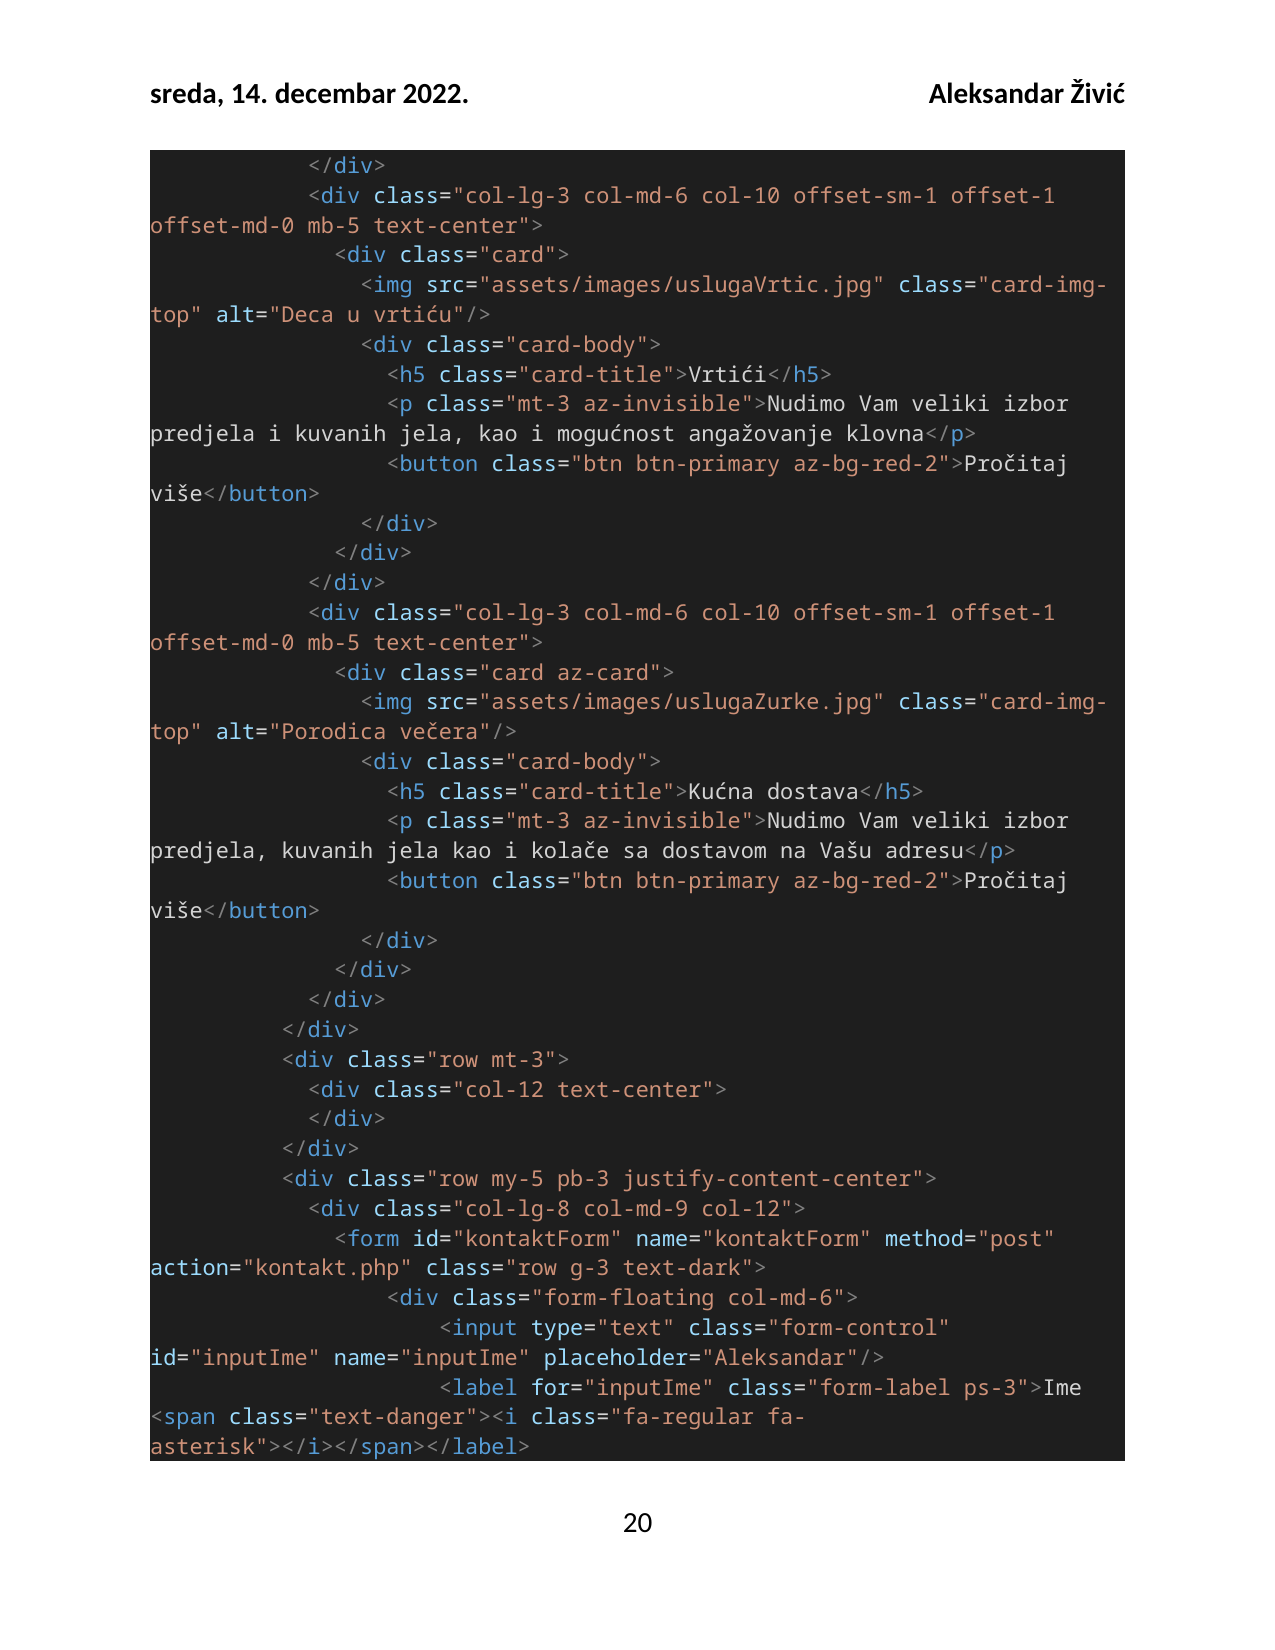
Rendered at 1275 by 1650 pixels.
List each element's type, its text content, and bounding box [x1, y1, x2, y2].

text <p class="mt-3 az-invisible">Nudimo Vam veliki izbor predjela, kuvanih jela kao i kolače sa dostavom na Vašu adresu</p> [150, 805, 1125, 865]
text <button class="btn btn-primary az-bg-red-2">Pročitaj više</button> [150, 448, 1125, 507]
text <h5 class="card-title">Kućna dostava</h5> [150, 776, 1125, 805]
text </div> [150, 1103, 1125, 1133]
text </div> [150, 567, 1125, 597]
text <div class="row my-5 pb-3 justify-content-center"> [150, 1163, 1125, 1193]
text </div> [150, 1014, 1125, 1044]
text <div class="col-lg-8 col-md-9 col-12"> [150, 1193, 1125, 1222]
text <div class="card-body"> [150, 329, 1125, 358]
text <div class="card-body"> [150, 746, 1125, 776]
text </div> [150, 984, 1125, 1014]
text <div class="col-12 text-center"> [150, 1073, 1125, 1103]
text </div> [150, 537, 1125, 567]
text <div class="col-lg-3 col-md-6 col-10 offset-sm-1 offset-1 offset-md-0 mb-5 text-center"> [150, 180, 1125, 239]
text </div> [150, 507, 1125, 537]
text <form id="kontaktForm" name="kontaktForm" method="post" action="kontakt.php" class="row g-3 text-dark"> [150, 1222, 1125, 1282]
text <input type="text" class="form-control" id="inputIme" name="inputIme" placeholder="Aleksandar"/> [150, 1312, 1125, 1371]
text <div class="col-lg-3 col-md-6 col-10 offset-sm-1 offset-1 offset-md-0 mb-5 text-center"> [150, 597, 1125, 656]
text <div class="card az-card"> [150, 656, 1125, 686]
text <div class="row mt-3"> [150, 1044, 1125, 1073]
text <label for="inputIme" class="form-label ps-3">Ime <span class="text-danger"><i class="fa-regular fa-asterisk"></i></span></label> [150, 1371, 1125, 1461]
text </div> [150, 1133, 1125, 1163]
text <p class="mt-3 az-invisible">Nudimo Vam veliki izbor predjela i kuvanih jela, kao i mogućnost angažovanje klovna</p> [150, 388, 1125, 448]
text <img src="assets/images/uslugaZurke.jpg" class="card-img-top" alt="Porodica večera"/> [150, 686, 1125, 746]
text </div> [150, 954, 1125, 984]
text <h5 class="card-title">Vrtići</h5> [150, 358, 1125, 388]
text <div class="form-floating col-md-6"> [150, 1282, 1125, 1312]
text </div> [150, 924, 1125, 954]
text <img src="assets/images/uslugaVrtic.jpg" class="card-img-top" alt="Deca u vrtiću"/> [150, 269, 1125, 329]
text <button class="btn btn-primary az-bg-red-2">Pročitaj više</button> [150, 865, 1125, 924]
text </div> [150, 150, 1125, 180]
text <div class="card"> [150, 239, 1125, 269]
